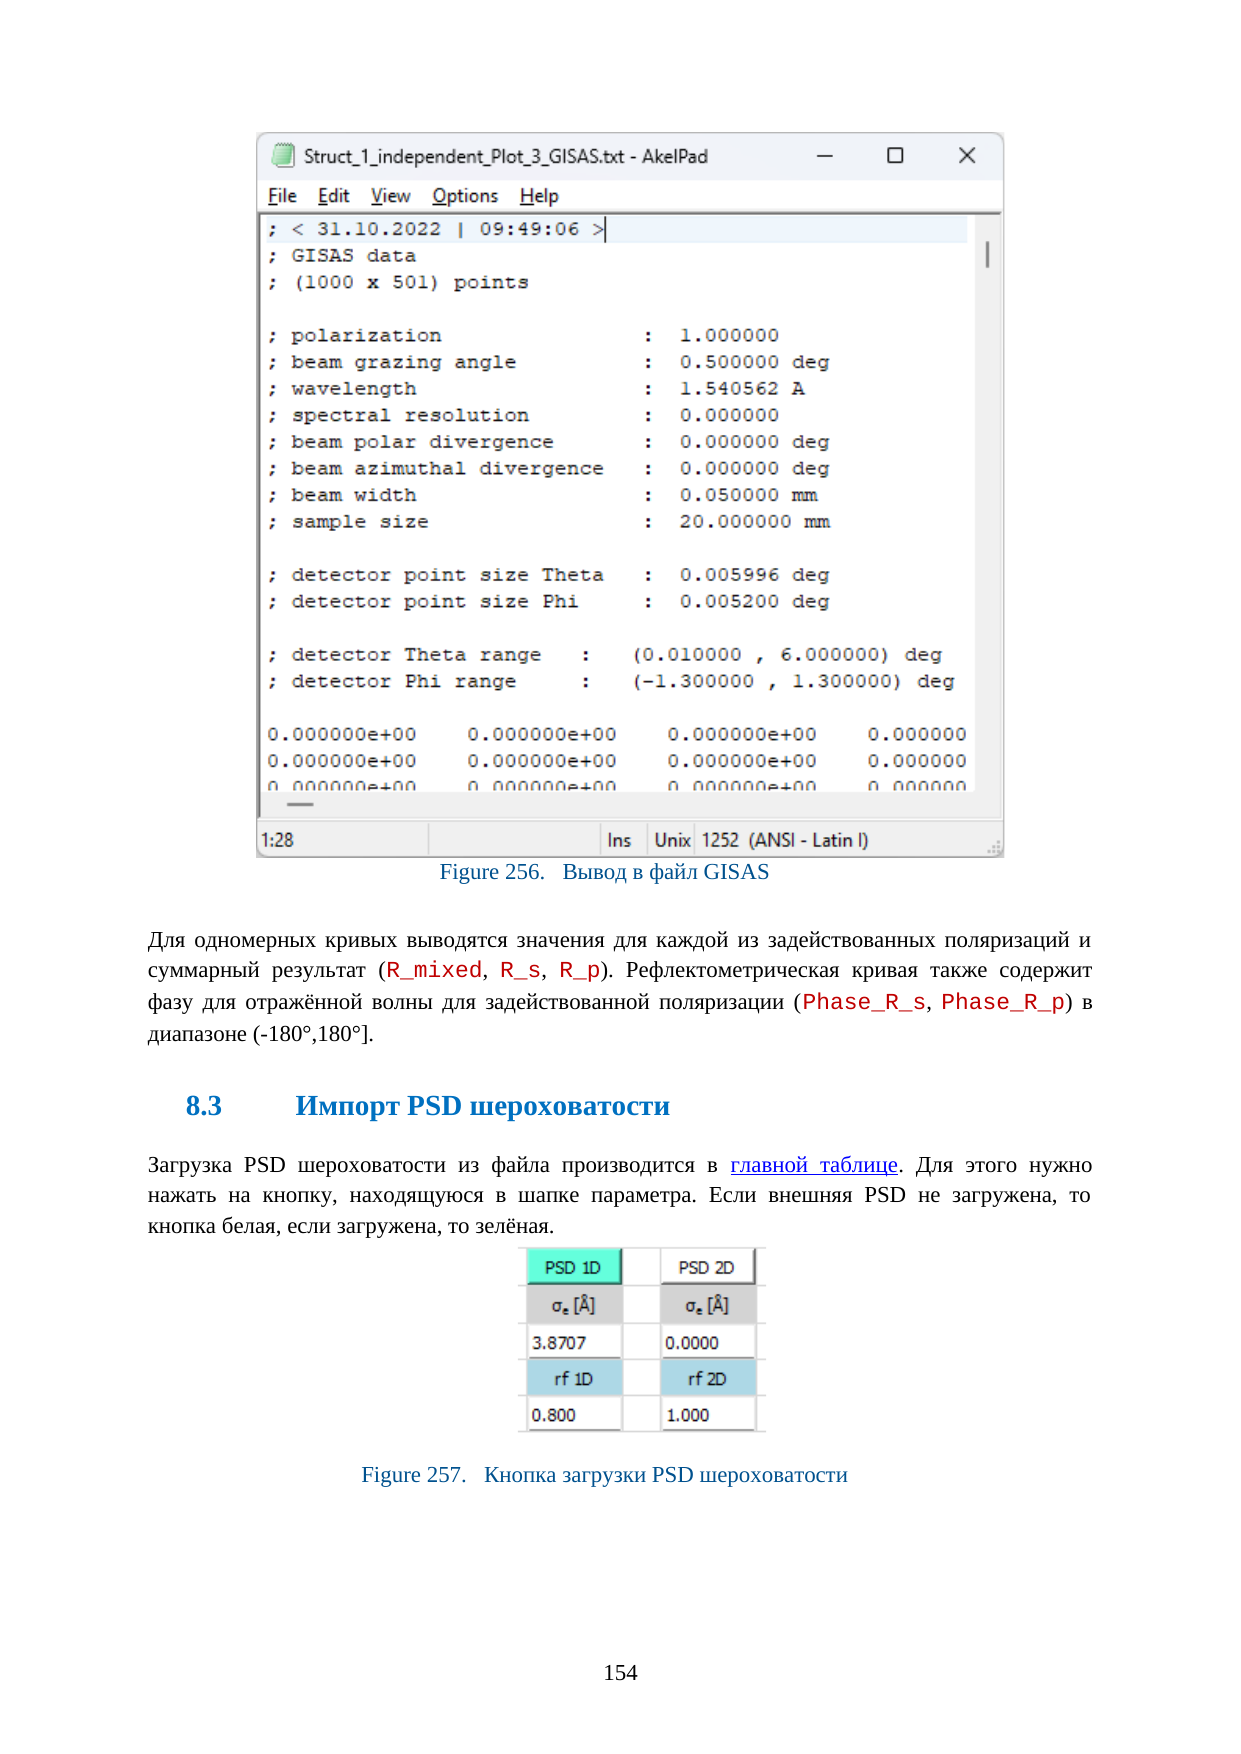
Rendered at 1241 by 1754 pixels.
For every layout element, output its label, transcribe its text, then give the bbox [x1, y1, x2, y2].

picture [517, 1238, 767, 1442]
text Загрузка PSD шероховатости из файла производится в главной таблице. Для этого нужно нажать на кнопку, находящуюся в шапке параметра. Если внешняя PSD не загружена, то кнопка белая, если загружена, то зелёная. [148, 1151, 1093, 1238]
picture [256, 132, 1005, 858]
text Для одномерных кривых выводятся значения для каждой из задействованных поляризаций и суммарный результат (R_mixed, R_s, R_p). Рефлектометрическая кривая также содержит фазу для отражённой волны для задействованной поляризации (Phase_R_s, Phase_R_p) в диапазоне (-180°,180°]. [148, 926, 1093, 1046]
subtitle Импорт PSD шероховатости [155, 1088, 1093, 1121]
list Кнопка загрузки PSD шероховатости [178, 1279, 1093, 1487]
